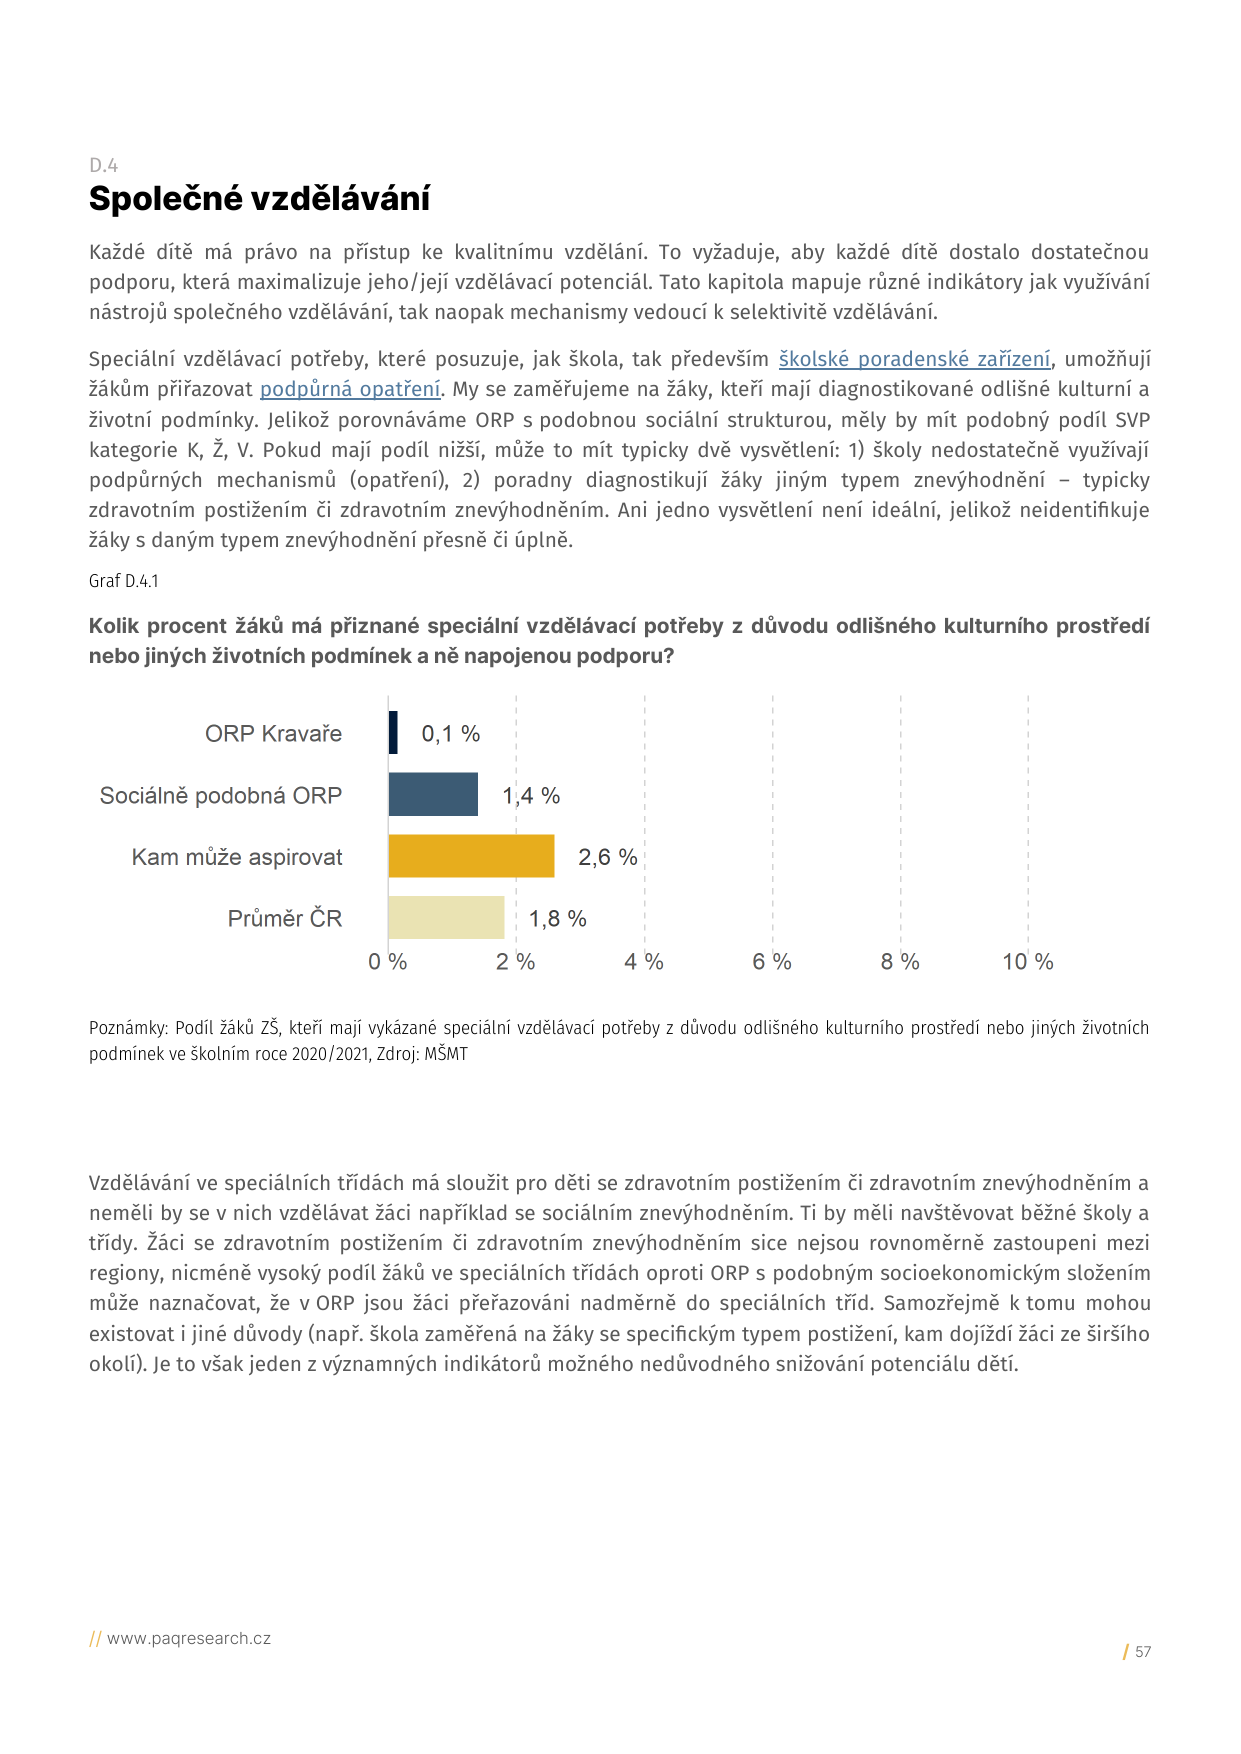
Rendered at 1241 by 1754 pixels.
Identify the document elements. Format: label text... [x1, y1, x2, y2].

text Vzdělávání ve speciálních třídách má sloužit pro děti se zdravotním postižením či zdravotním znevýhodněním a neměli by se v nich vzdělávat žáci například se sociálním znevýhodněním. Ti by měli navštěvovat běžné školy a třídy. Žáci se zdravotním postižením či zdravotním znevýhodněním sice nejsou rovnoměrně zastoupeni mezi regiony, nicméně vysoký podíl žáků ve speciálních třídách oproti ORP s podobným socioekonomickým složením může naznačovat, že v ORP jsou žáci přeřazováni nadměrně do speciálních tříd. Samozřejmě k tomu mohou existovat i jiné důvody (např. škola zaměřená na žáky se specifickým typem postižení, kam dojíždí žáci ze širšího okolí). Je to však jeden z významných indikátorů možného nedůvodného snižování potenciálu dětí. [89, 1165, 1152, 1377]
text Graf D.4.1 [89, 570, 1152, 593]
text Každé dítě má právo na přístup ke kvalitnímu vzdělání. To vyžaduje, aby každé dítě dostalo dostatečnou podporu, která maximalizuje jeho/její vzdělávací potenciál. Tato kapitola mapuje různé indikátory jak využívání nástrojů společného vzdělávání, tak naopak mechanismy vedoucí k selektivitě vzdělávání. [89, 235, 1152, 325]
text Poznámky: Podíl žáků ZŠ, kteří mají vykázané speciální vzdělávací potřeby z důvodu odlišného kulturního prostředí nebo jiných životních podmínek ve školním roce 2020/2021, Zdroj: MŠMT [89, 1017, 1152, 1065]
text Kolik procent žáků má přiznané speciální vzdělávací potřeby z důvodu odlišného kulturního prostředí nebo jiných životních podmínek a ně napojenou podporu? [89, 608, 1152, 669]
text D.4 [89, 148, 1152, 178]
subtitle Společné vzdělávání [89, 178, 1152, 218]
picture [88, 668, 1139, 1001]
text Speciální vzdělávací potřeby, které posuzuje, jak škola, tak především školské poradenské zařízení, umožňují žákům přiřazovat podpůrná opatření. My se zaměřujeme na žáky, kteří mají diagnostikované odlišné kulturní a životní podmínky. Jelikož porovnáváme ORP s podobnou sociální strukturou, měly by mít podobný podíl SVP kategorie K, Ž, V. Pokud mají podíl nižší, může to mít typicky dvě vysvětlení: 1) školy nedostatečně využívají podpůrných mechanismů (opatření), 2) poradny diagnostikují žáky jiným typem znevýhodnění – typicky zdravotním postižením či zdravotním znevýhodněním. Ani jedno vysvětlení není ideální, jelikož neidentifikuje žáky s daným typem znevýhodnění přesně či úplně. [89, 342, 1152, 553]
